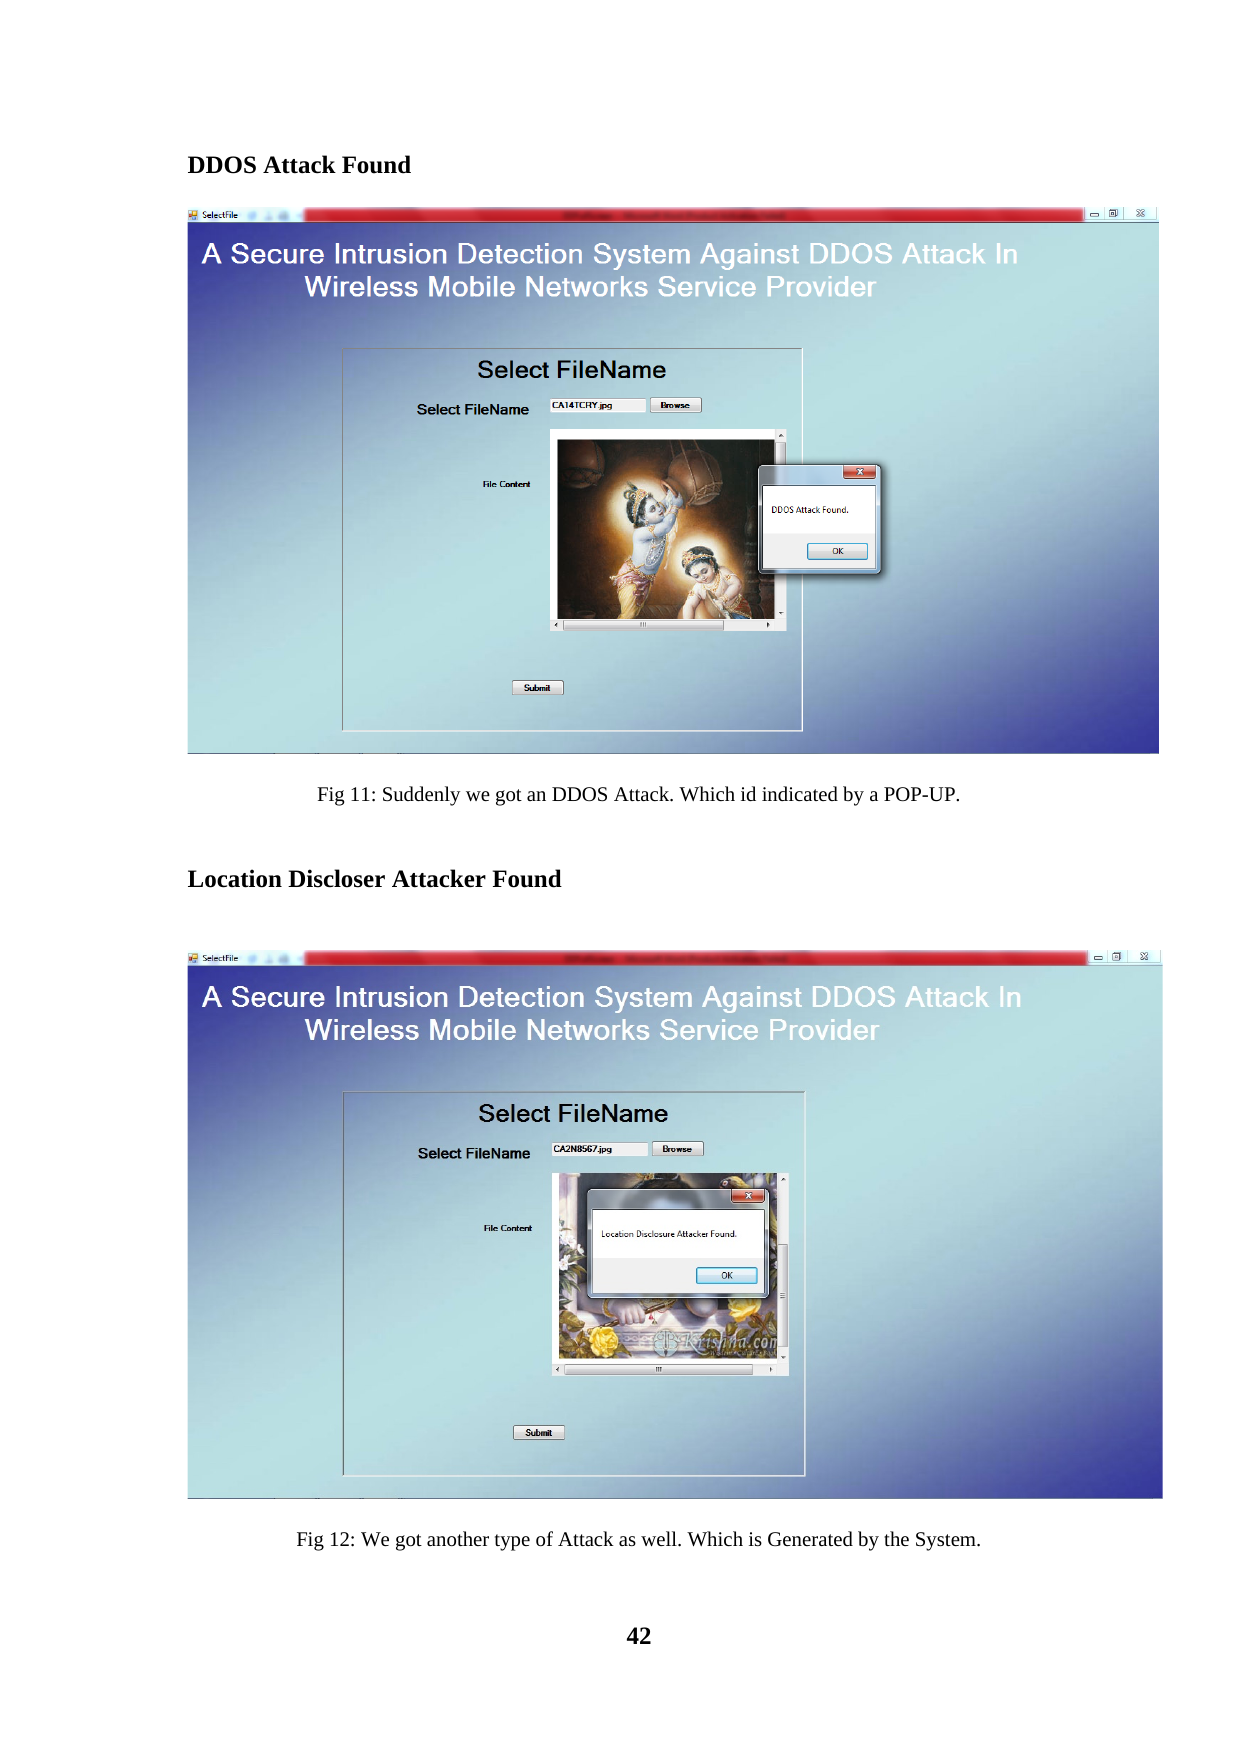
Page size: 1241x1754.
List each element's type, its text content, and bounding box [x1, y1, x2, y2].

text Location Discloser Attacker Found [187, 864, 1090, 893]
text DDOS Attack Found [187, 150, 1090, 179]
picture [187, 950, 1163, 1499]
picture [187, 207, 1159, 754]
text Fig 11: Suddenly we got an DDOS Attack. Which id indicated by a POP-UP. [187, 782, 1090, 806]
text Fig 12: We got another type of Attack as well. Which is Generated by the System. [187, 1527, 1090, 1551]
